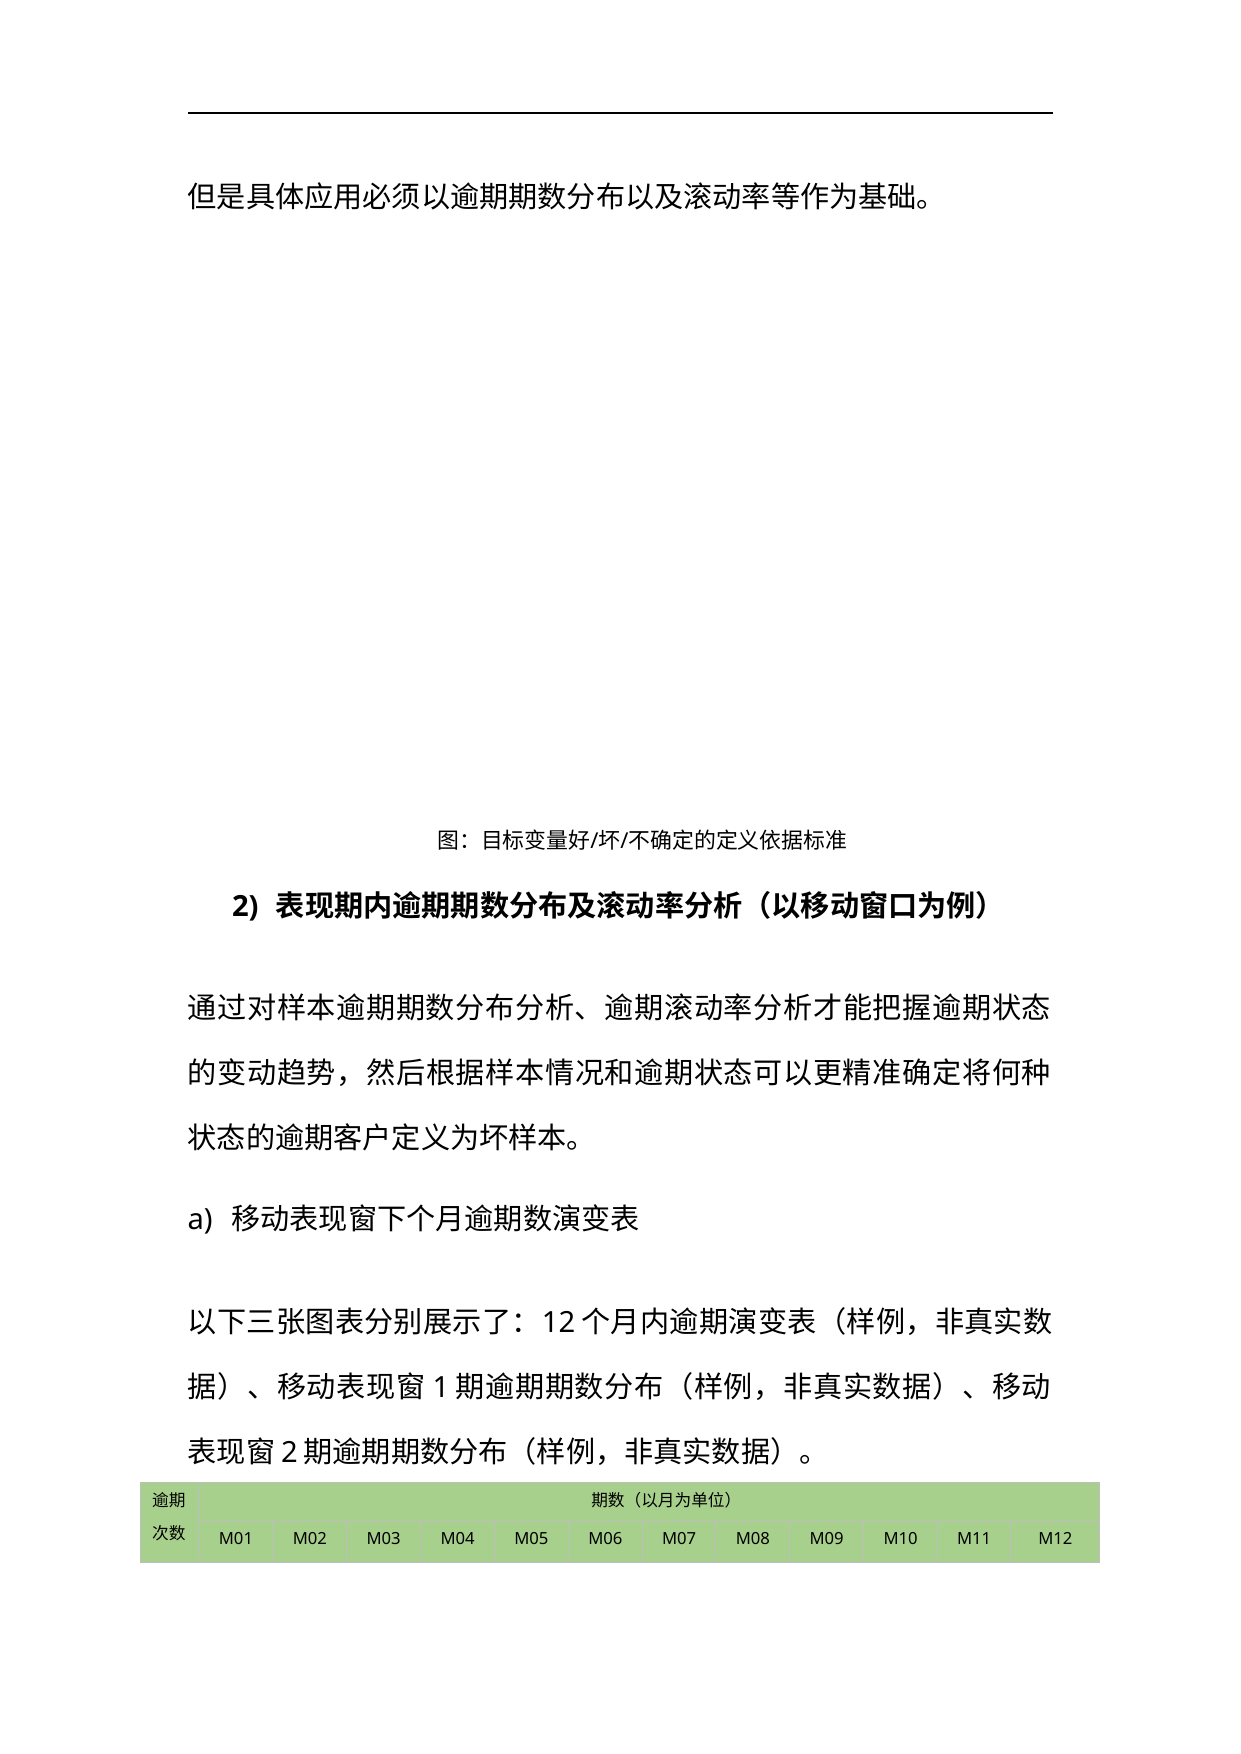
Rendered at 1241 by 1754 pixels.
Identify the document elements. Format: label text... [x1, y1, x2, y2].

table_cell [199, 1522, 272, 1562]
text 通过对样本逾期期数分布分析、逾期滚动率分析才能把握逾期状态的变动趋势，然后根据样本情况和逾期状态可以更精准确定将何种状态的逾期客户定义为坏样本。 [187, 973, 1053, 1168]
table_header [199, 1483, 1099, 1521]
list 表现期内逾期期数分布及滚动率分析（以移动窗口为例） [232, 871, 1053, 936]
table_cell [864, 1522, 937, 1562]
list 移动表现窗下个月逾期数演变表 [187, 1185, 1053, 1250]
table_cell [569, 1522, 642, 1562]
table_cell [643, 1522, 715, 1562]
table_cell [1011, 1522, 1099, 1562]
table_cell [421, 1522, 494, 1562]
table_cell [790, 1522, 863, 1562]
text 以下三张图表分别展示了：12个月内逾期演变表（样例，非真实数据）、移动表现窗1期逾期期数分布（样例，非真实数据）、移动表现窗2期逾期期数分布（样例，非真实数据）。 [187, 1287, 1053, 1482]
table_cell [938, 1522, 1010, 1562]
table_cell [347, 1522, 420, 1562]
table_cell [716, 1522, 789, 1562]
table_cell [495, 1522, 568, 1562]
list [187, 162, 1053, 227]
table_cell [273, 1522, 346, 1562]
text 图：目标变量好/坏/不确定的定义依据标准 [187, 822, 1053, 855]
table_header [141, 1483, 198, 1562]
